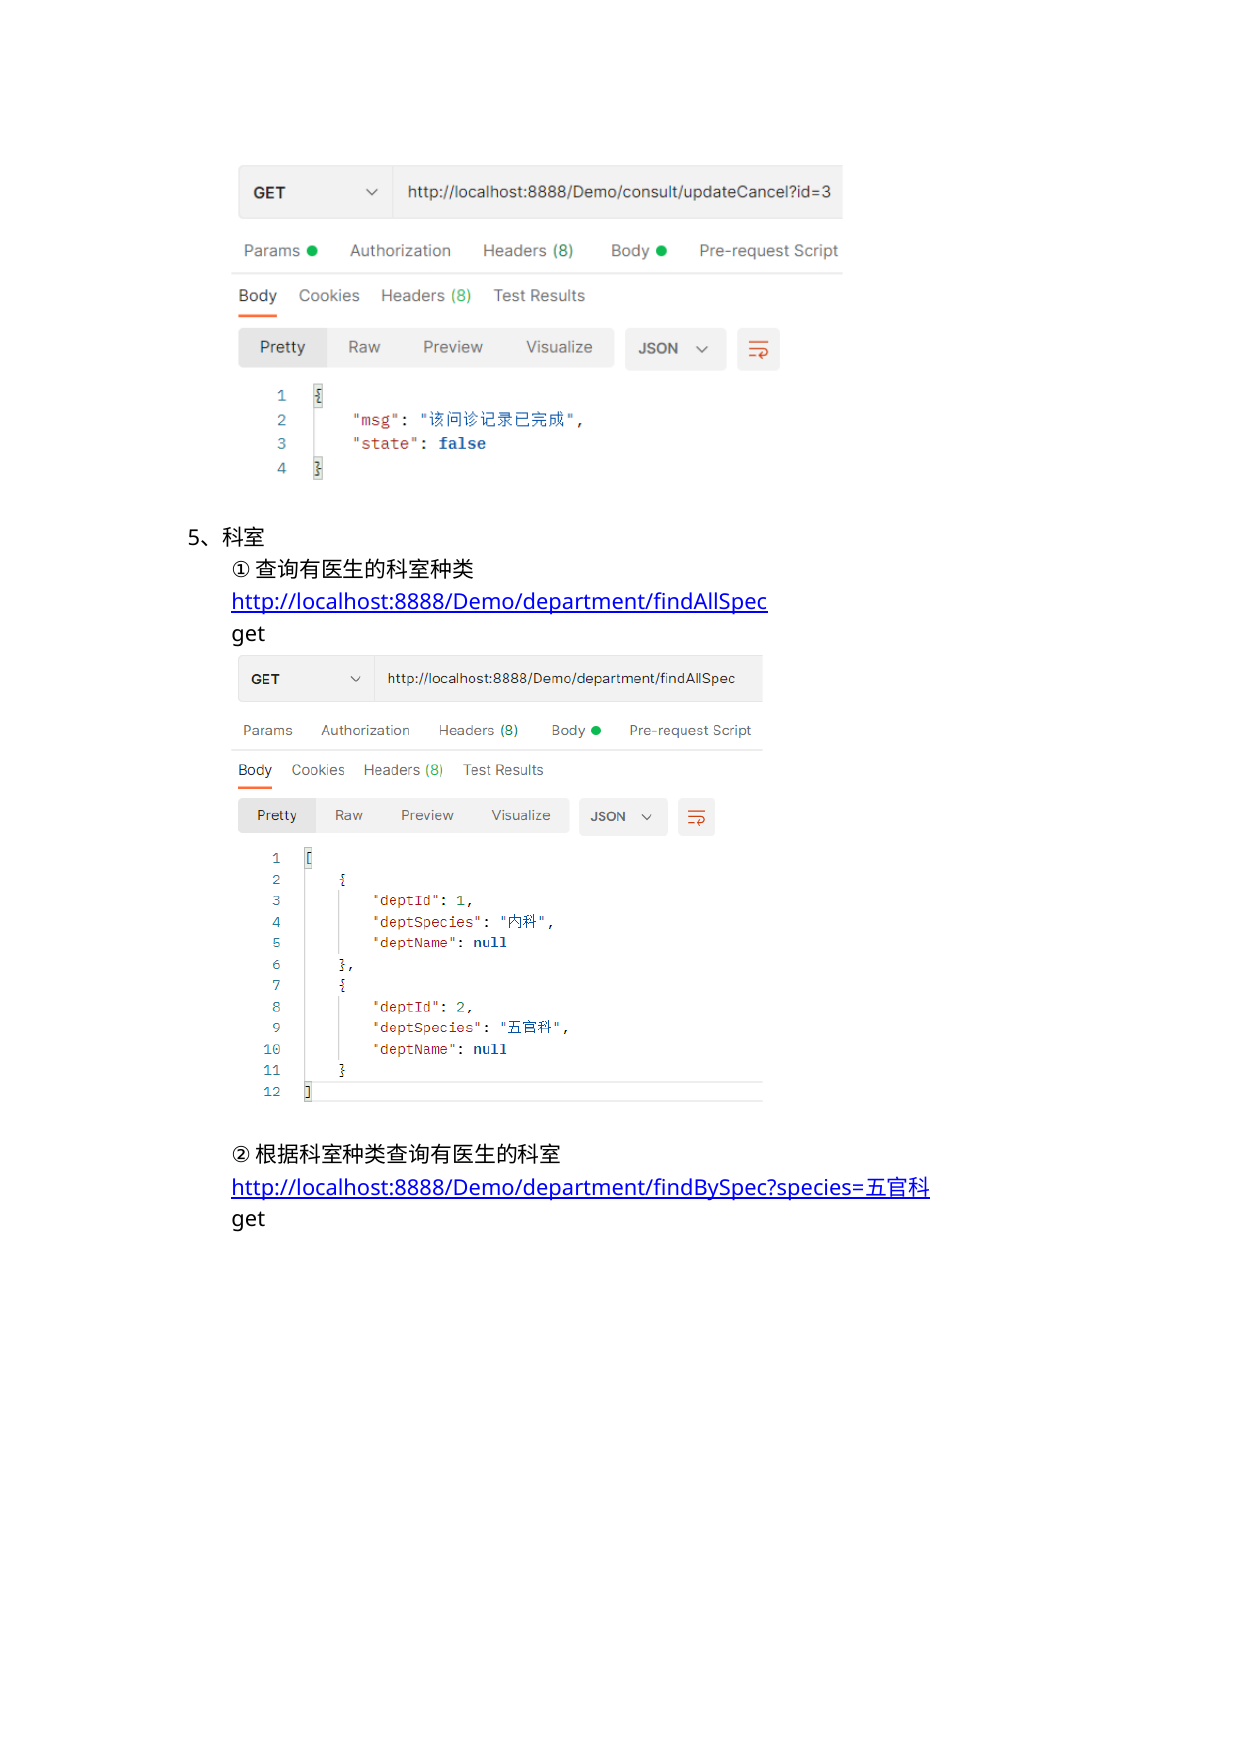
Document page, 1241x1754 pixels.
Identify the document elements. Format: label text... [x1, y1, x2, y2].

list get [187, 617, 1053, 649]
list 科室 [187, 519, 1053, 552]
list ②根据科室种类查询有医生的科室 [187, 1137, 1053, 1169]
list http://localhost:8888/Demo/department/findAllSpec [187, 584, 1053, 617]
picture [231, 649, 763, 1111]
list http://localhost:8888/Demo/department/findBySpec?species=五官科 [187, 1169, 1053, 1202]
picture [231, 162, 843, 497]
list ①查询有医生的科室种类 [187, 552, 1053, 584]
list get [187, 1202, 1053, 1234]
